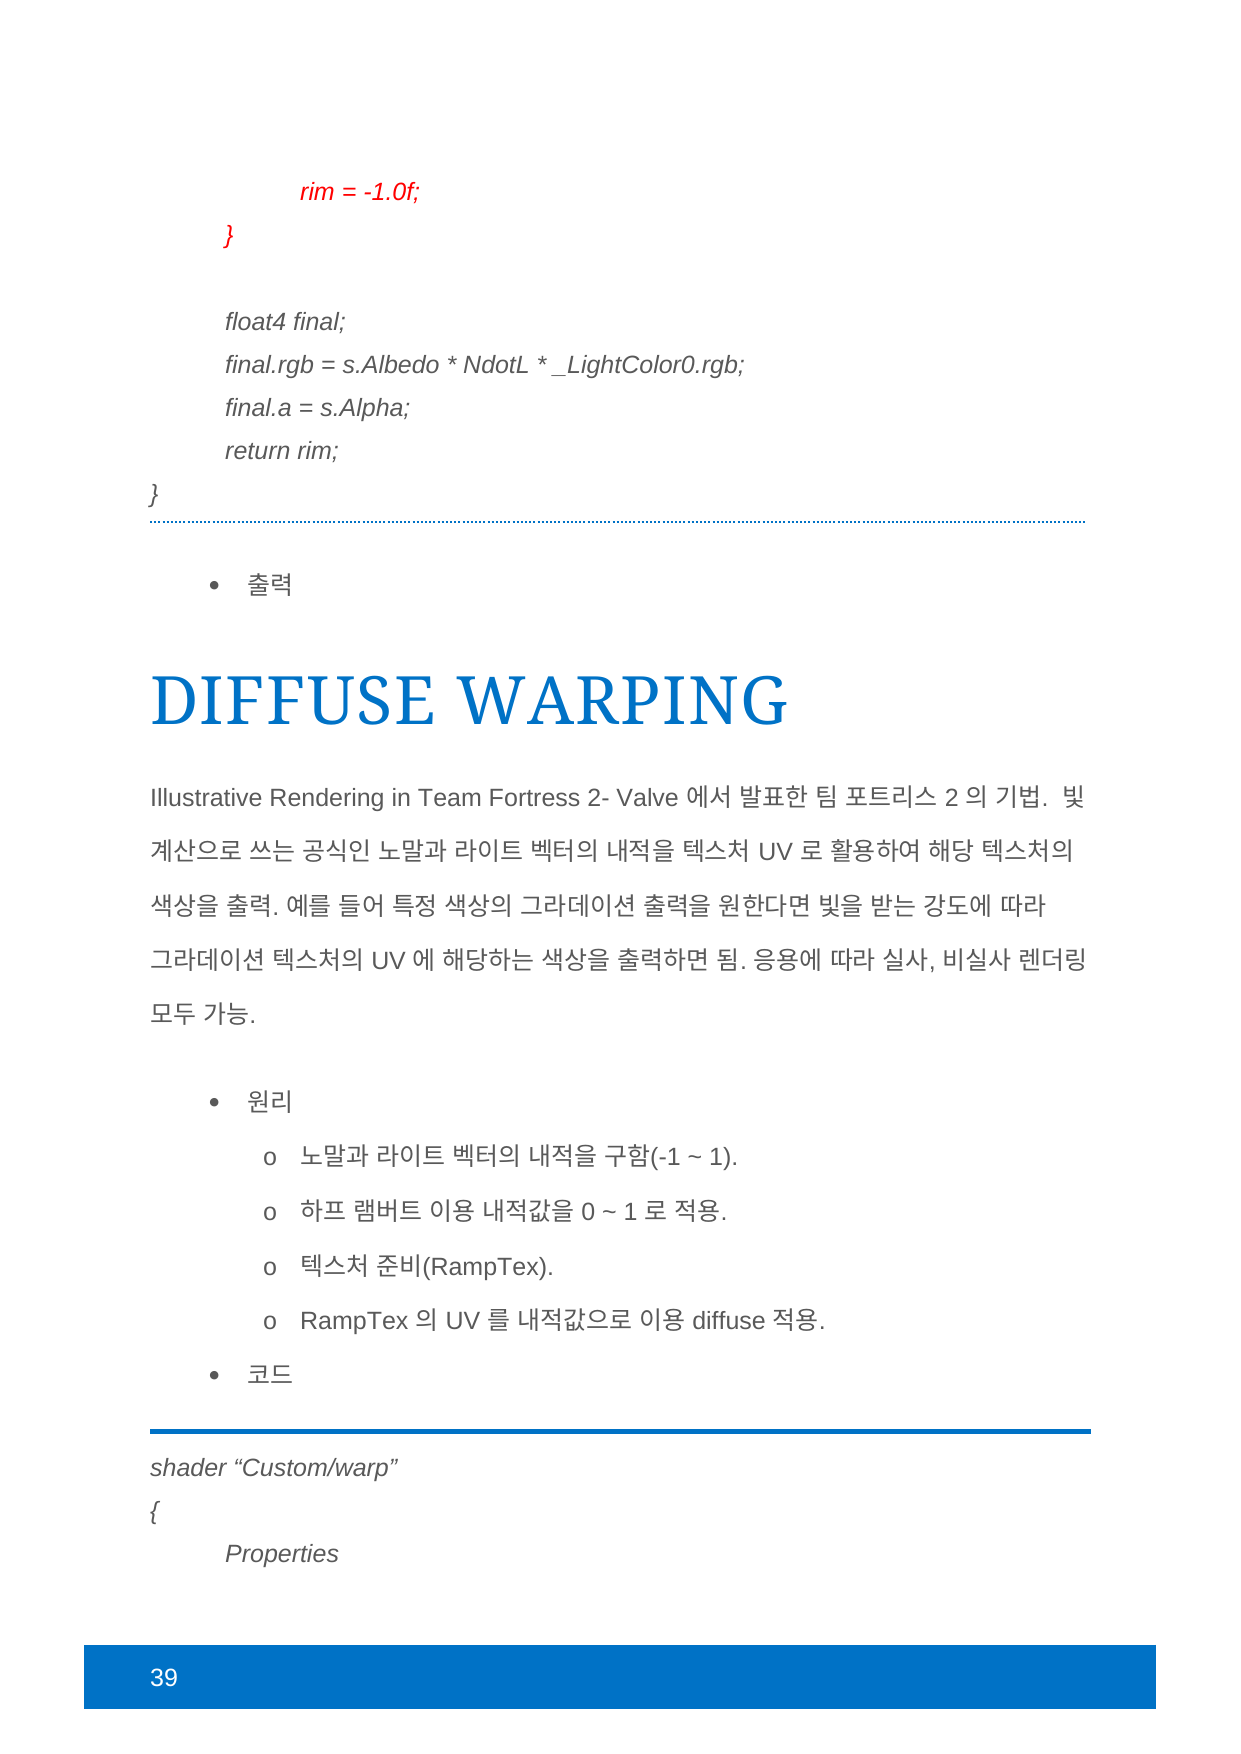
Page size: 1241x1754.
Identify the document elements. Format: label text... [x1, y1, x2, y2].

list 출력 [210, 565, 1090, 602]
subtitle diffuse warping [150, 653, 1090, 744]
list final.a = s.Alpha; [150, 393, 1090, 422]
list 하프 램버트 이용 내적값을 0 ~ 1 로 적용. [262, 1191, 1090, 1228]
list shader “Custom/warp” [150, 1453, 1090, 1482]
list } [150, 479, 1090, 508]
text Illustrative Rendering in Team Fortress 2- Valve 에서 발표한 팀 포트리스 2 의 기법. 빛 계산으로 쓰는 공식인 노말과 라이트 벡터의 내적을 텍스처 UV 로 활용하여 해당 텍스처의 색상을 출력. 예를 들어 특정 색상의 그라데이션 출력을 원한다면 빛을 받는 강도에 따라 그라데이션 텍스처의 UV 에 해당하는 색상을 출력하면 됨. 응용에 따라 실사, 비실사 렌더링 모두 가능. [150, 777, 1090, 1031]
list rim = -1.0f; [150, 177, 1090, 206]
list return rim; [150, 436, 1090, 465]
list RampTex 의 UV 를 내적값으로 이용 diffuse 적용. [262, 1301, 1090, 1337]
list 코드 [210, 1356, 1090, 1392]
list } [150, 220, 1090, 249]
list 원리 [210, 1082, 1090, 1119]
list Properties [150, 1539, 1090, 1568]
list { [150, 1496, 1090, 1525]
list final.rgb = s.Albedo * NdotL * _LightColor0.rgb; [150, 350, 1090, 378]
list 텍스처 준비(RampTex). [262, 1246, 1090, 1283]
list float4 final; [150, 307, 1090, 335]
list 노말과 라이트 벡터의 내적을 구함(-1 ~ 1). [262, 1137, 1090, 1173]
